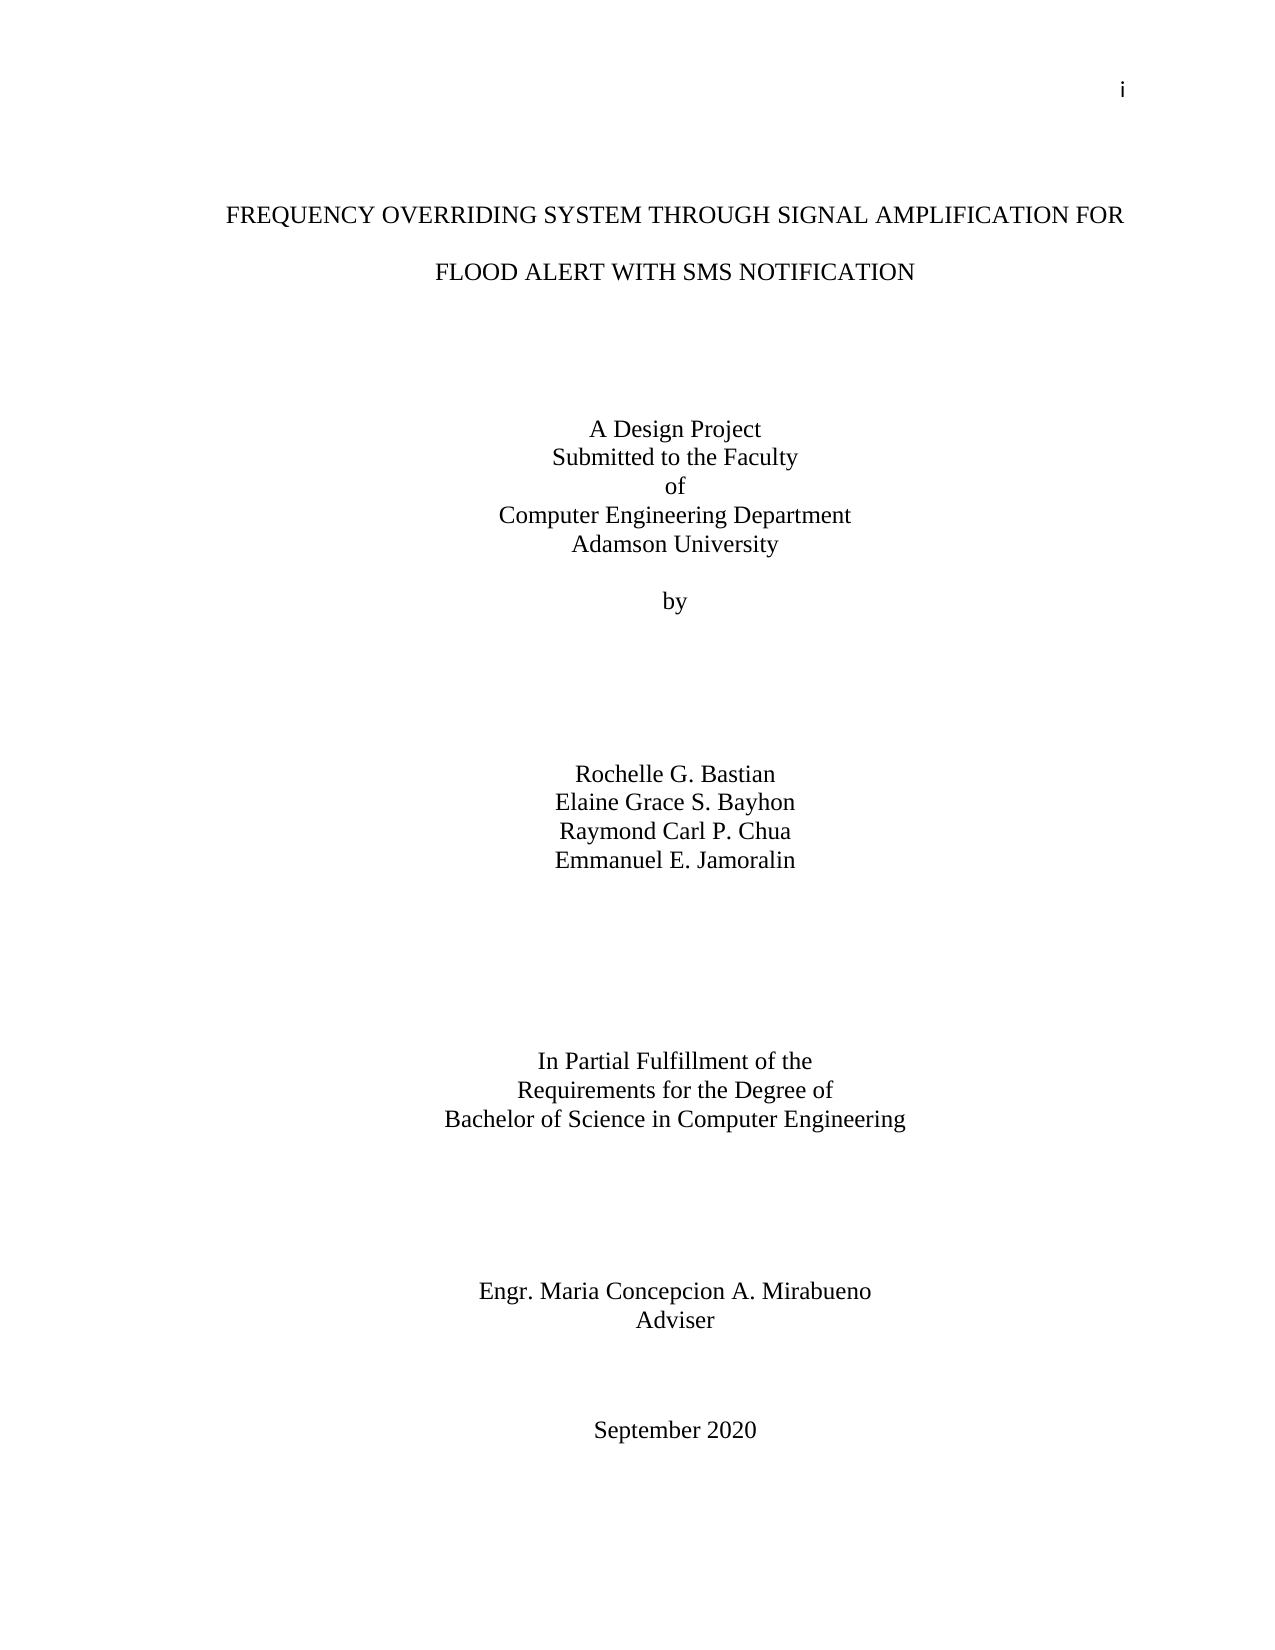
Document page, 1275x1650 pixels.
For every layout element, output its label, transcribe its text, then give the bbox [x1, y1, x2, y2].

subtitle FREQUENCY OVERRIDING SYSTEM THROUGH SIGNAL AMPLIFICATION FOR FLOOD ALERT WITH SMS NOTIFICATION [225, 200, 1125, 286]
text Engr. Maria Concepcion A. Mirabueno [225, 1276, 1125, 1305]
text by [225, 586, 1125, 615]
text Requirements for the Degree of [225, 1075, 1125, 1104]
text Adamson University [225, 529, 1125, 557]
text Adviser [225, 1305, 1125, 1334]
text Raymond Carl P. Chua [225, 816, 1125, 845]
text Computer Engineering Department [225, 500, 1125, 529]
text Emmanuel E. Jamoralin [225, 845, 1125, 874]
text Elaine Grace S. Bayhon [225, 787, 1125, 816]
text A Design Project [225, 414, 1125, 442]
text In Partial Fulfillment of the [225, 1046, 1125, 1075]
text of [225, 471, 1125, 500]
text Rochelle G. Bastian [225, 759, 1125, 787]
text Bachelor of Science in Computer Engineering [225, 1104, 1125, 1132]
text September 2020 [225, 1416, 1125, 1444]
text Submitted to the Faculty [225, 442, 1125, 471]
